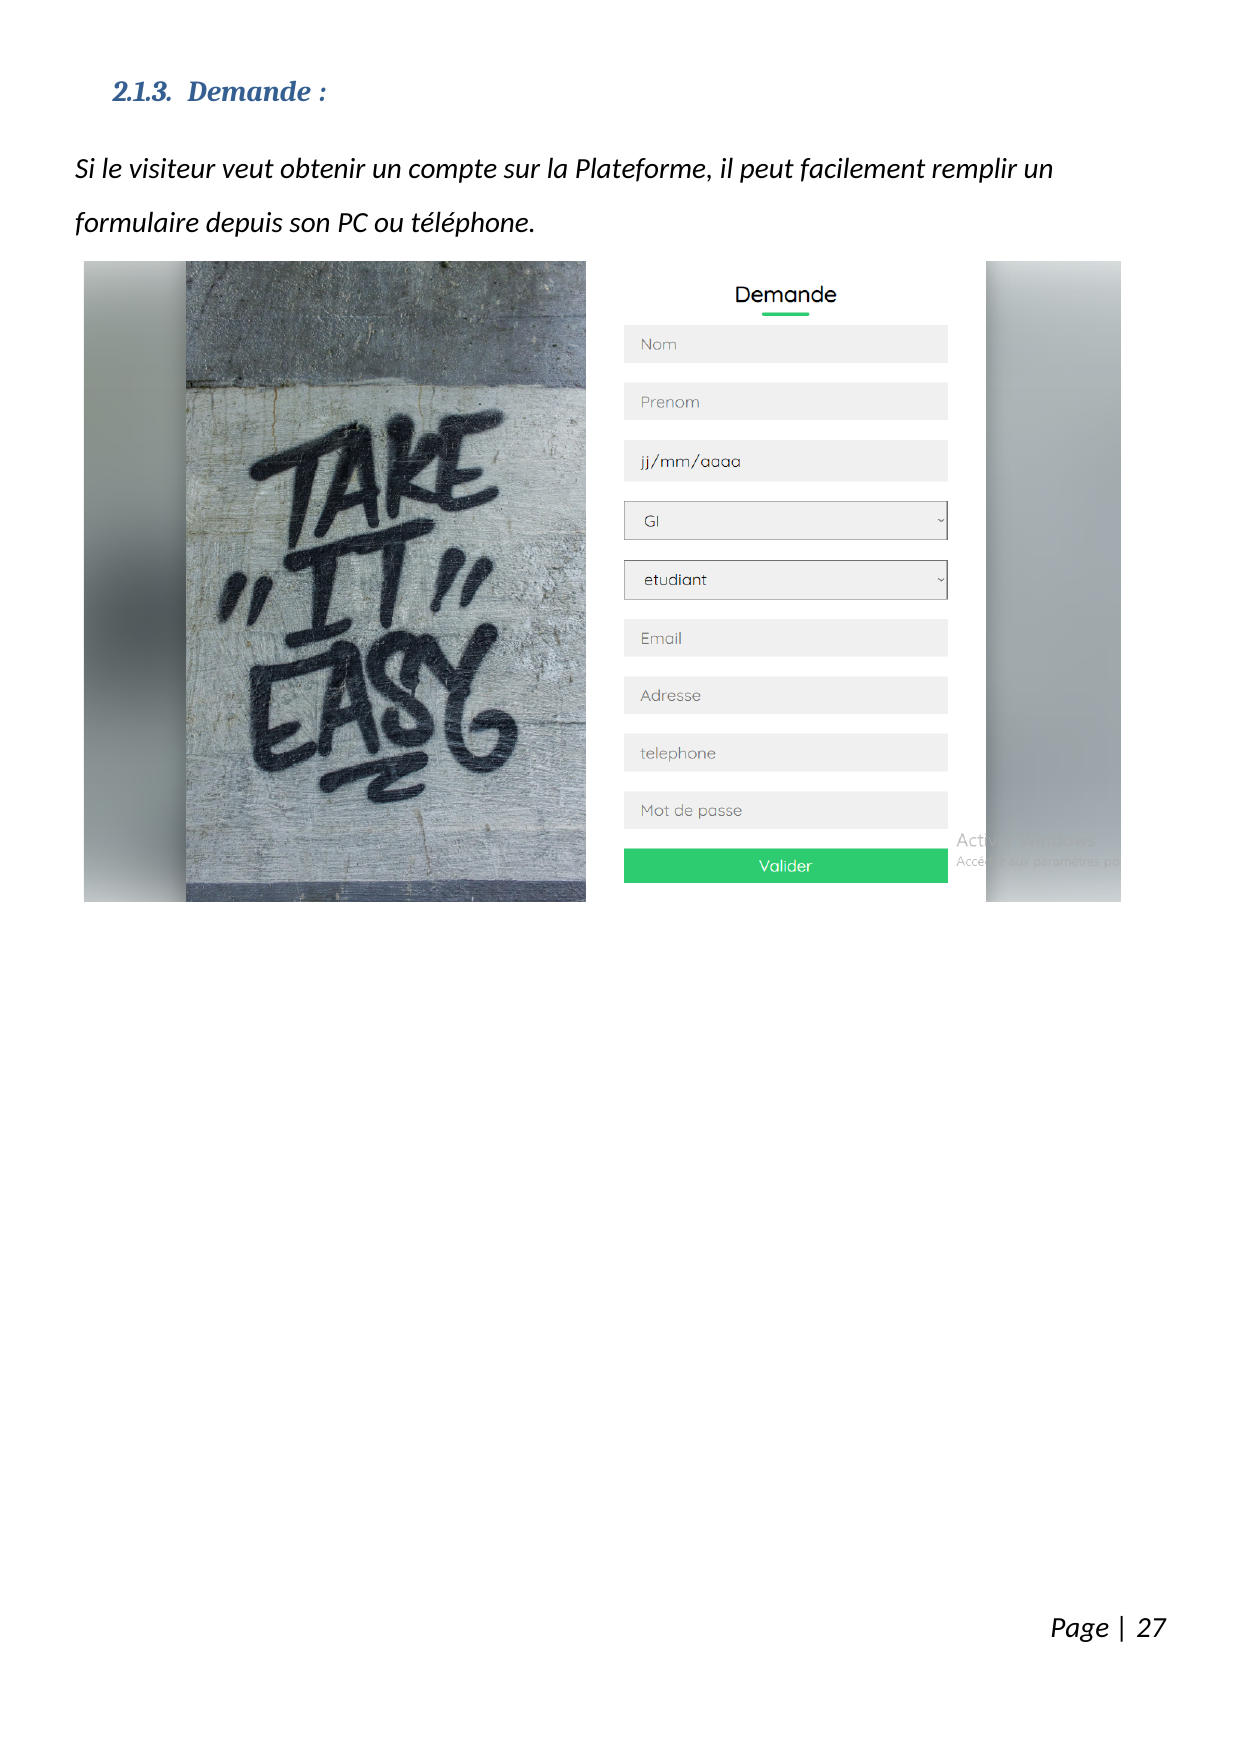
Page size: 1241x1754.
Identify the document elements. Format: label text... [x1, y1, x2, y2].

text Si le visiteur veut obtenir un compte sur la Plateforme, il peut facilement remplir un formulaire depuis son PC ou téléphone. [75, 150, 1165, 239]
subtitle Demande : [112, 75, 1165, 108]
picture [83, 261, 1122, 902]
